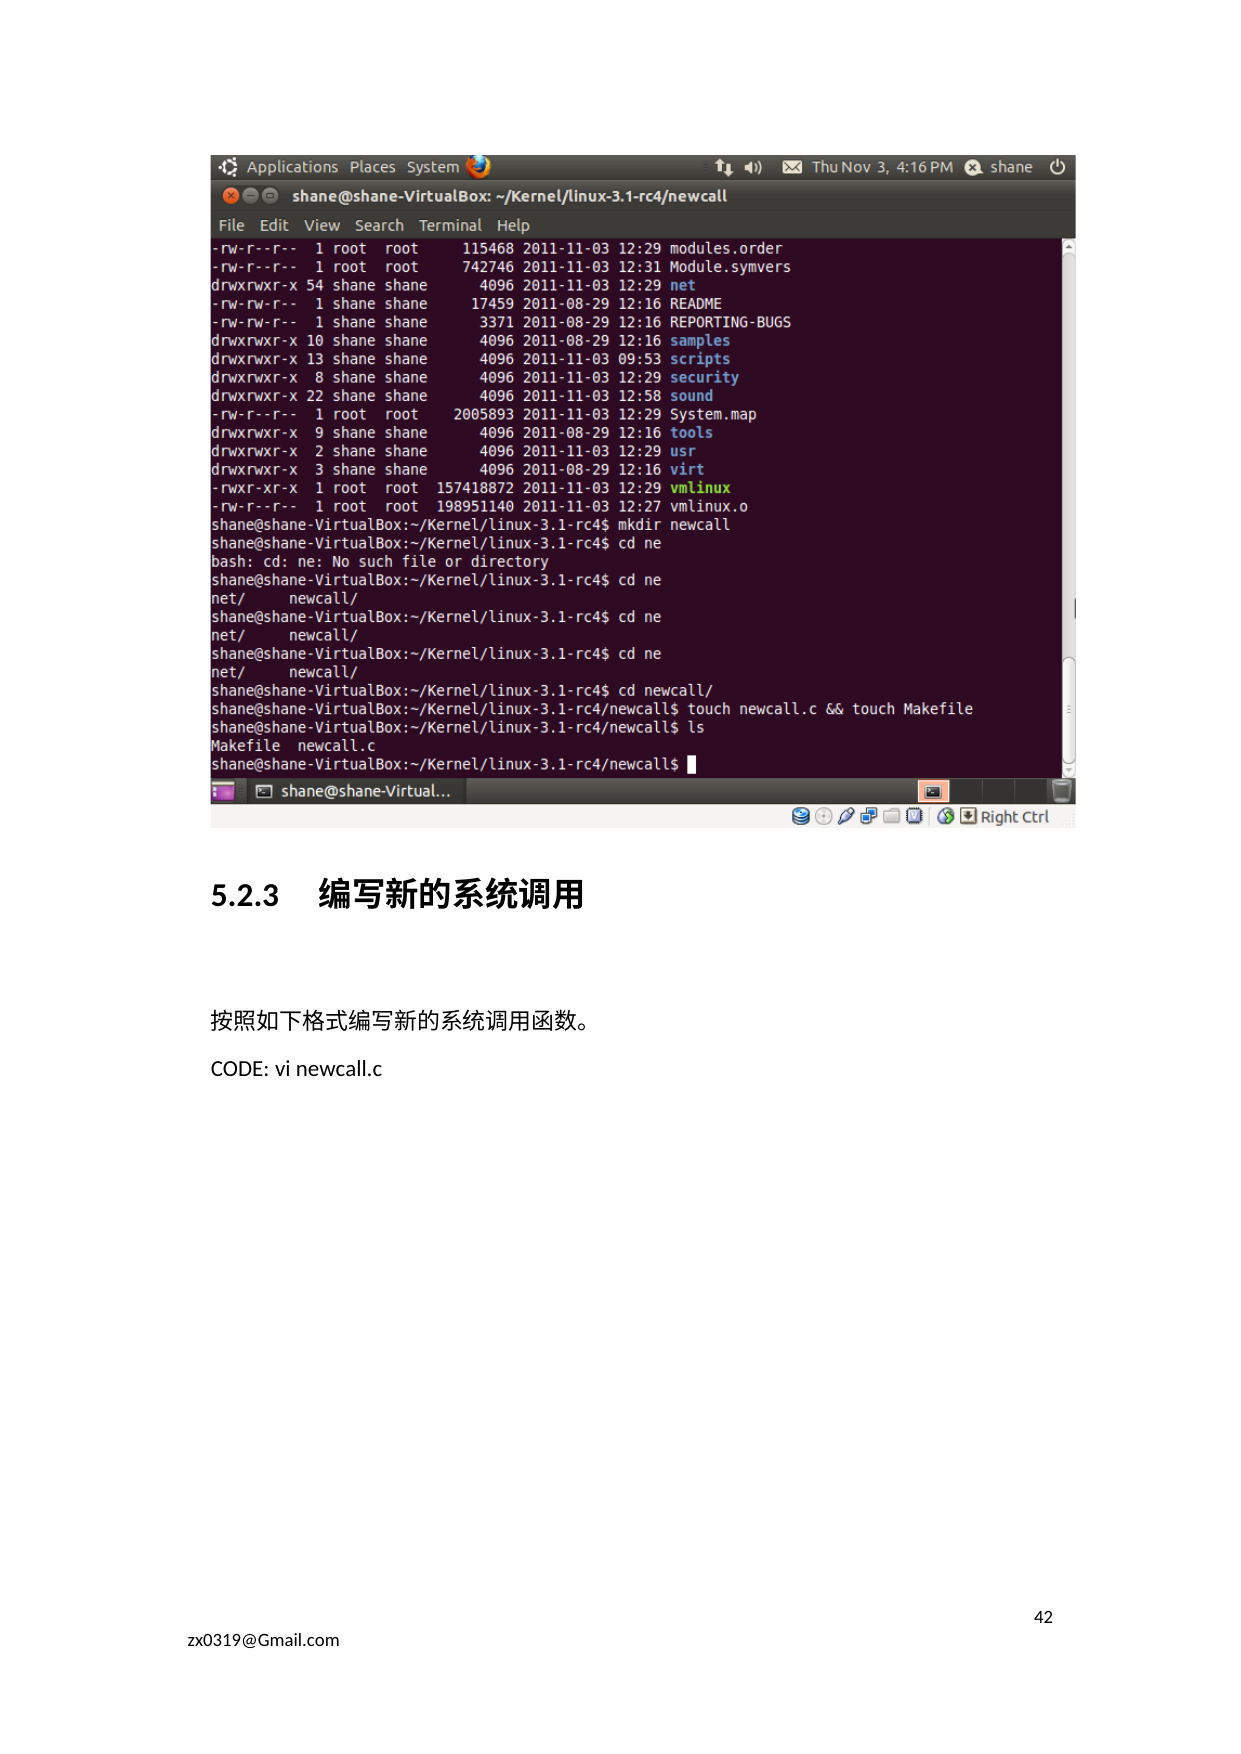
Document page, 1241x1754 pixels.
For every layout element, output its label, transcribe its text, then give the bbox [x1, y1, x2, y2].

text CODE: vi newcall.c [211, 1052, 1030, 1084]
text 按照如下格式编写新的系统调用函数。 [211, 987, 1030, 1052]
picture [210, 155, 1076, 828]
subtitle 编写新的系统调用 [211, 859, 1030, 924]
